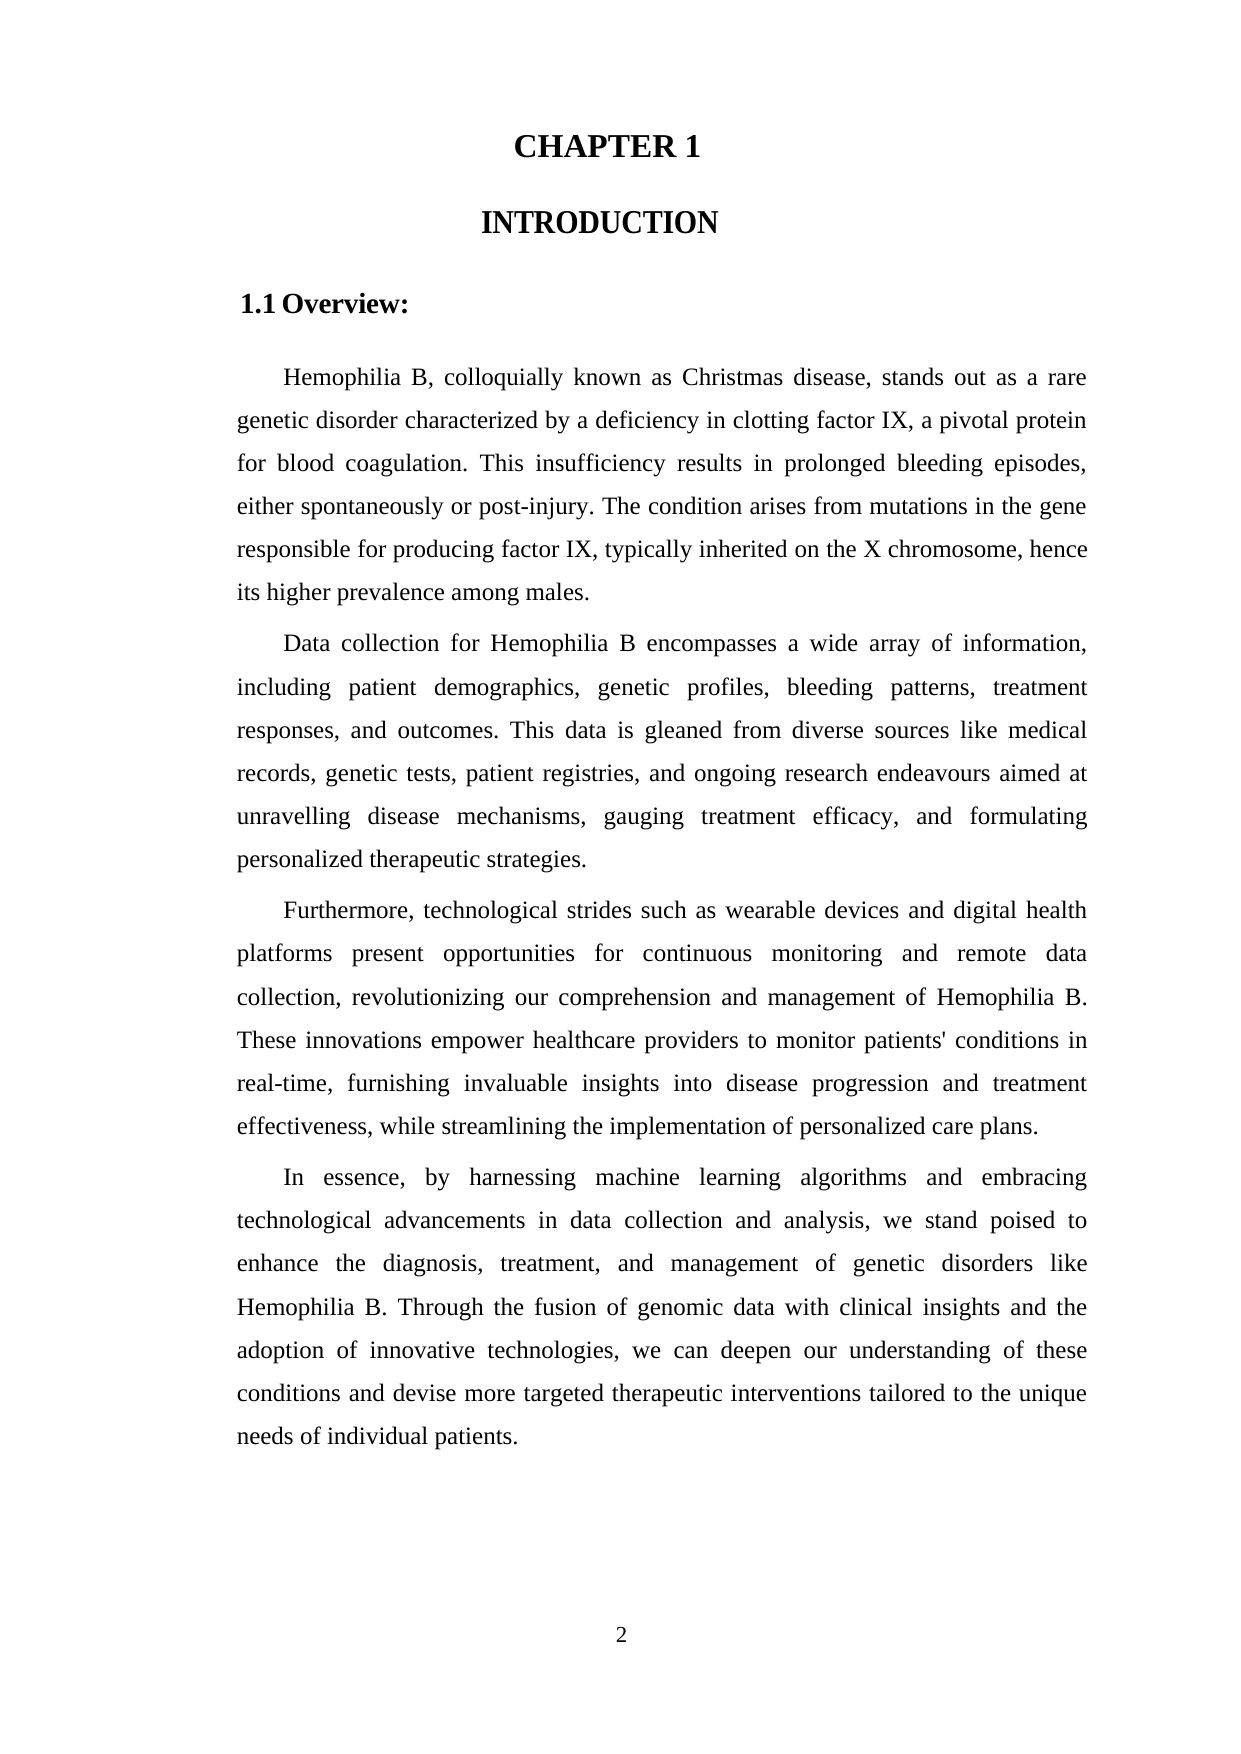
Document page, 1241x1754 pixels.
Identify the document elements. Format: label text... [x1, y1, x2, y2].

text Data collection for Hemophilia B encompasses a wide array of information, including patient demographics, genetic profiles, bleeding patterns, treatment responses, and outcomes. This data is gleaned from diverse sources like medical records, genetic tests, patient registries, and ongoing research endeavours aimed at unravelling disease mechanisms, gauging treatment efficacy, and formulating personalized therapeutic strategies. [237, 628, 1088, 873]
text In essence, by harnessing machine learning algorithms and embracing technological advancements in data collection and analysis, we stand poised to enhance the diagnosis, treatment, and management of genetic disorders like Hemophilia B. Through the fusion of genomic data with clinical insights and the adoption of innovative technologies, we can deepen our understanding of these conditions and devise more targeted therapeutic interventions tailored to the unique needs of individual patients. [237, 1162, 1088, 1450]
subtitle Overview: [240, 286, 1207, 320]
text Hemophilia B, colloquially known as Christmas disease, stands out as a rare genetic disorder characterized by a deficiency in clotting factor IX, a pivotal protein for blood coagulation. This insufficiency results in prolonged bleeding episodes, either spontaneously or post-injury. The condition arises from mutations in the gene responsible for producing factor IX, typically inherited on the X chromosome, hence its higher prevalence among males. [237, 362, 1088, 606]
text Furthermore, technological strides such as wearable devices and digital health platforms present opportunities for continuous monitoring and remote data collection, revolutionizing our comprehension and management of Hemophilia B. These innovations empower healthcare providers to monitor patients' conditions in real-time, furnishing invaluable insights into disease progression and treatment effectiveness, while streamlining the implementation of personalized care plans. [237, 895, 1088, 1140]
text CHAPTER 1 INTRODUCTION [481, 126, 777, 241]
